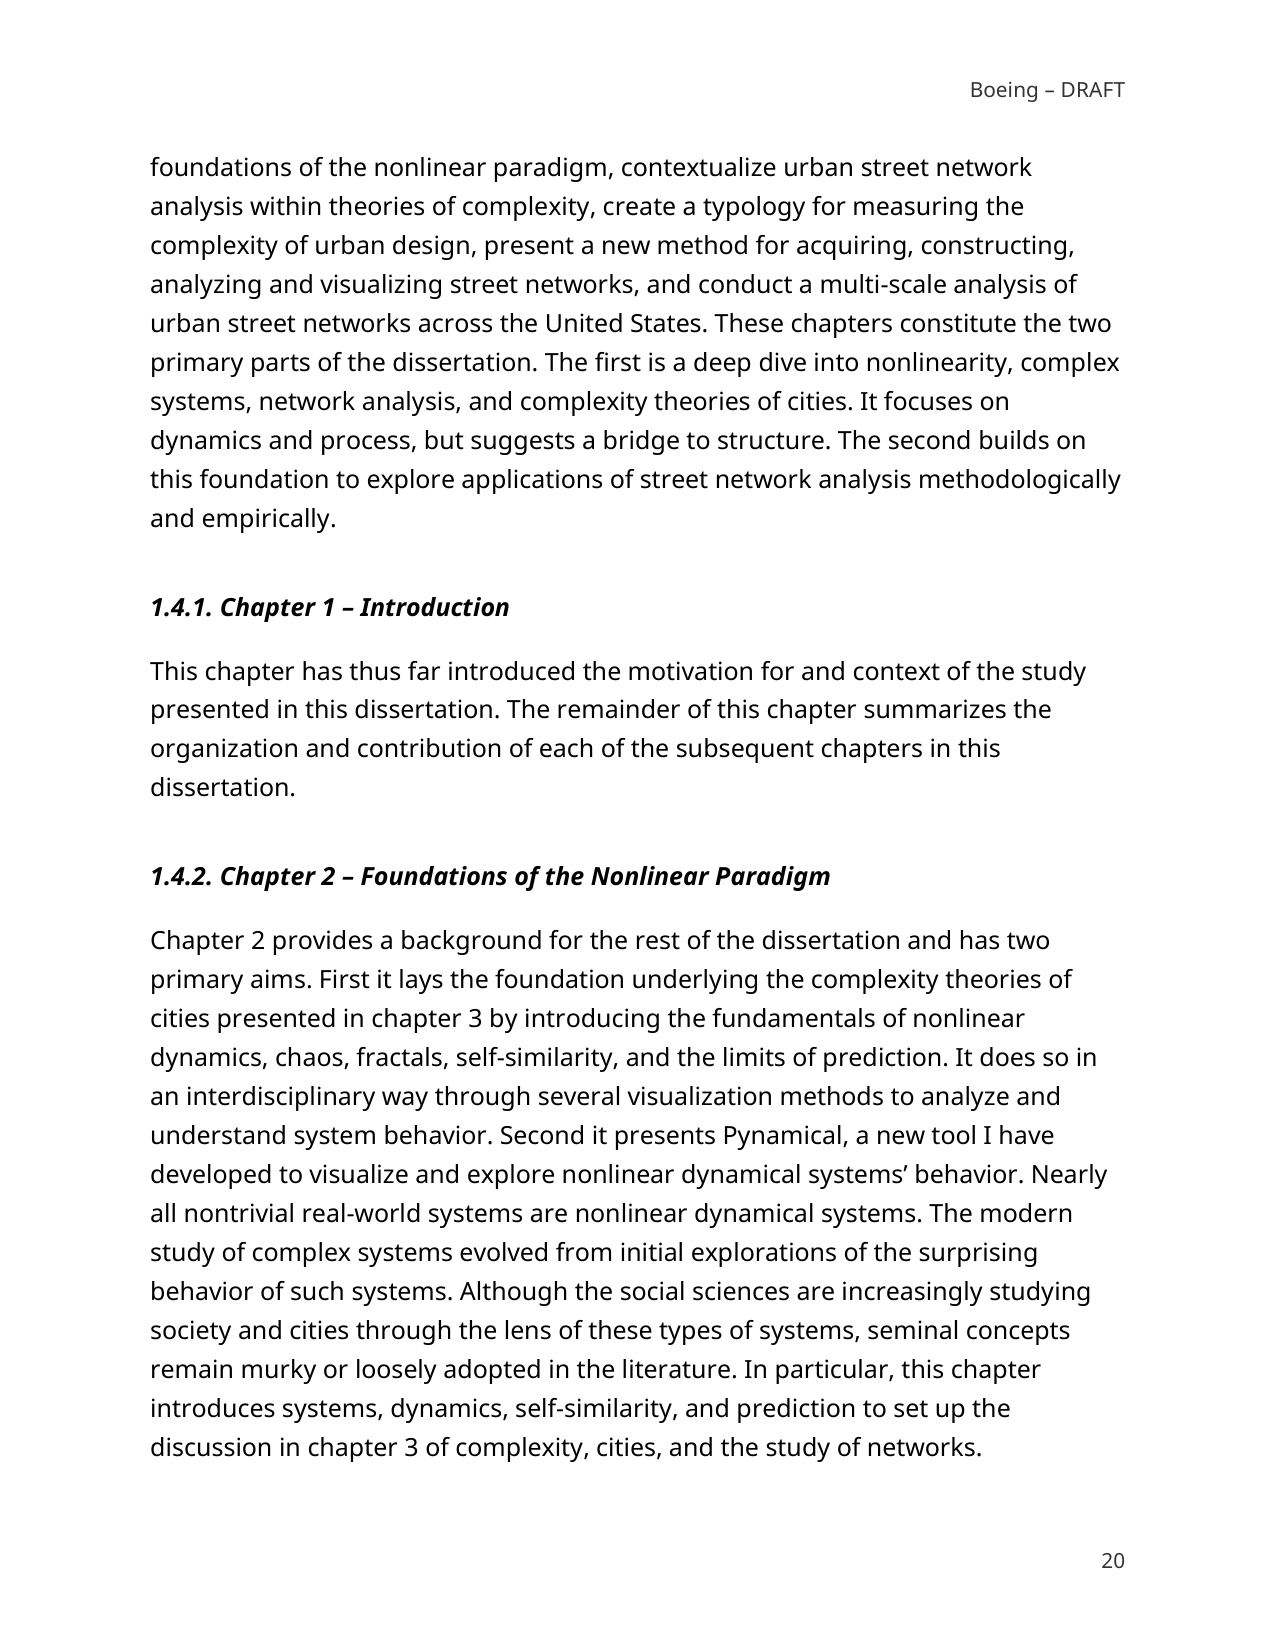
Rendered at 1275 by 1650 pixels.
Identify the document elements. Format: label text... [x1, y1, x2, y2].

subtitle Chapter 2 – Foundations of the Nonlinear Paradigm [150, 859, 1125, 893]
subtitle Chapter 1 – Introduction [150, 589, 1125, 623]
text Chapter 2 provides a background for the rest of the dissertation and has two primary aims. First it lays the foundation underlying the complexity theories of cities presented in chapter 3 by introducing the fundamentals of nonlinear dynamics, chaos, fractals, self-similarity, and the limits of prediction. It does so in an interdisciplinary way through several visualization methods to analyze and understand system behavior. Second it presents Pynamical, a new tool I have developed to visualize and explore nonlinear dynamical systems’ behavior. Nearly all nontrivial real-world systems are nonlinear dynamical systems. The modern study of complex systems evolved from initial explorations of the surprising behavior of such systems. Although the social sciences are increasingly studying society and cities through the lens of these types of systems, seminal concepts remain murky or loosely adopted in the literature. In particular, this chapter introduces systems, dynamics, self-similarity, and prediction to set up the discussion in chapter 3 of complexity, cities, and the study of networks. [150, 923, 1125, 1464]
text This chapter has thus far introduced the motivation for and context of the study presented in this dissertation. The remainder of this chapter summarizes the organization and contribution of each of the subsequent chapters in this dissertation. [150, 653, 1125, 804]
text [150, 150, 1125, 534]
